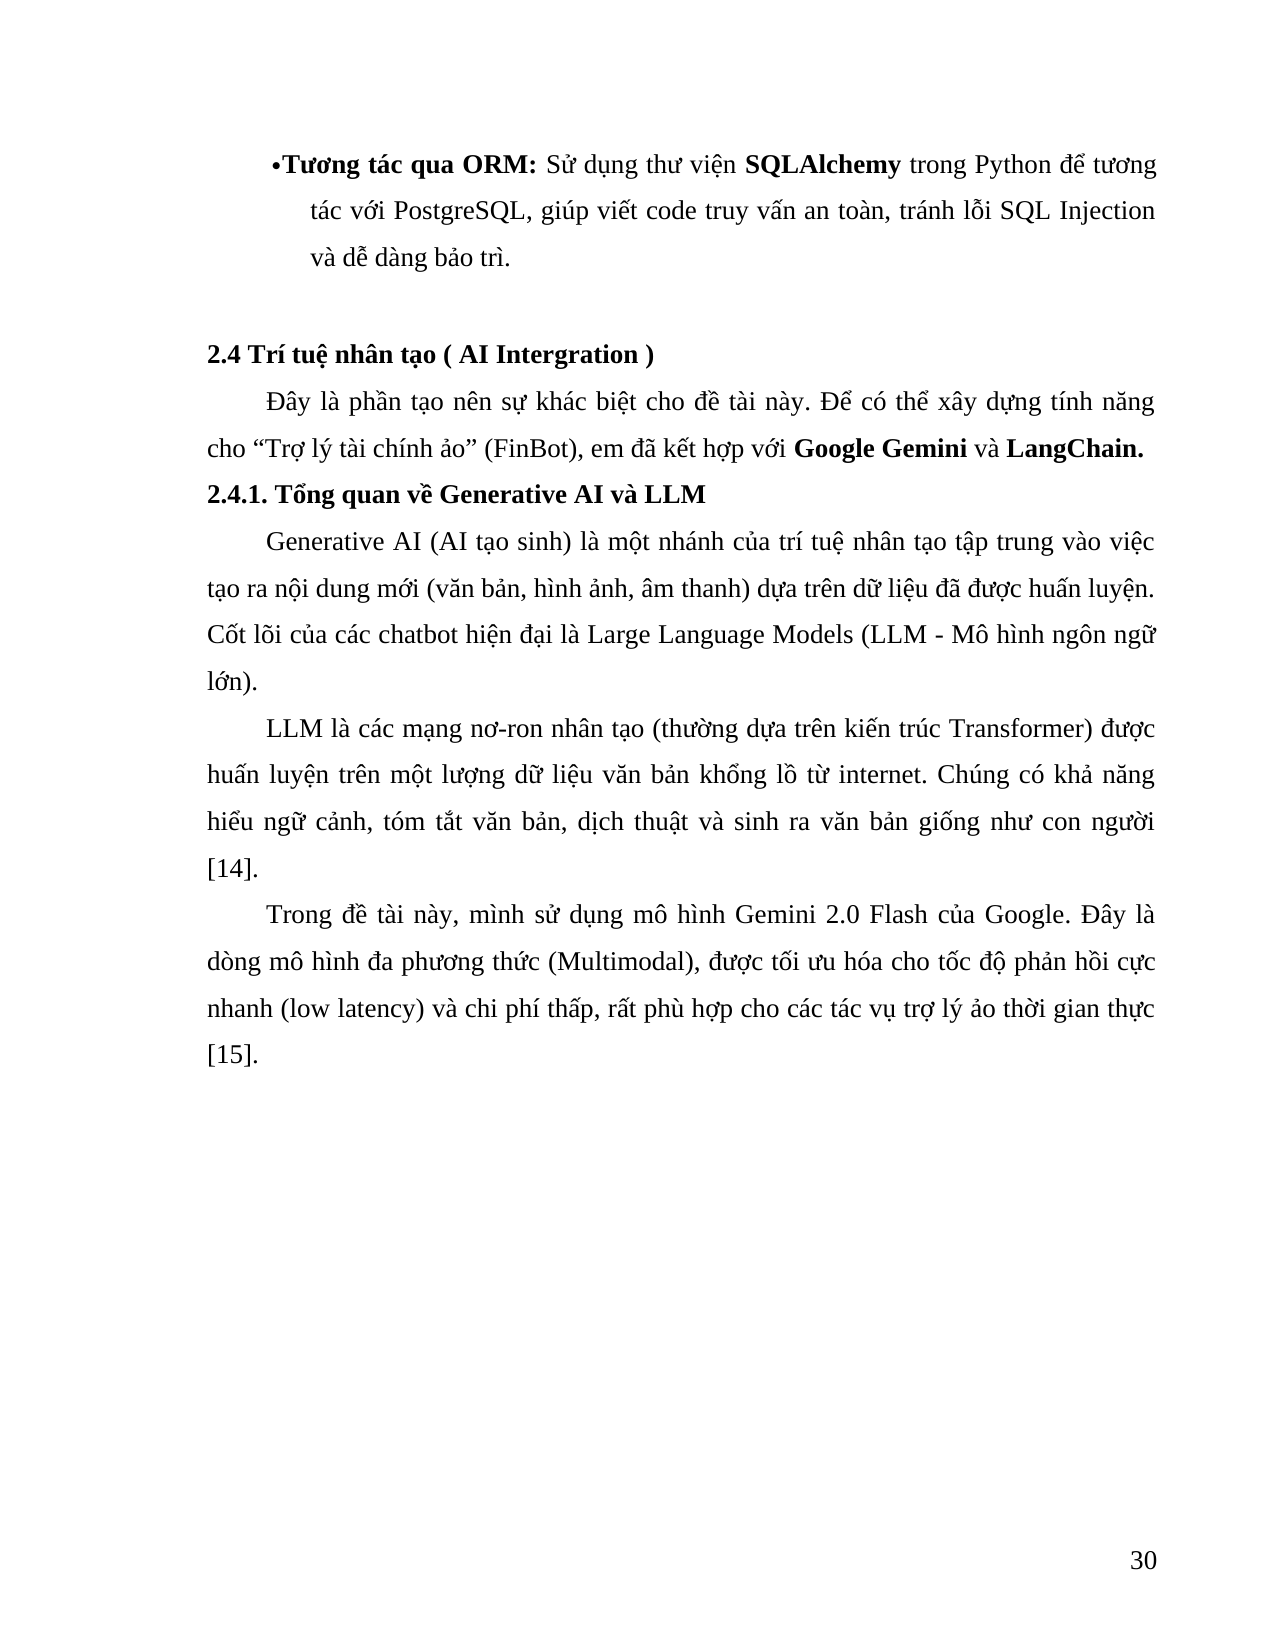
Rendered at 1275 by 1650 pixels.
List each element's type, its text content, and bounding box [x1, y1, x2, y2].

list Tương tác qua ORM: Sử dụng thư viện SQLAlchemy trong Python để tương tác với PostgreSQL, giúp viết code truy vấn an toàn, tránh lỗi SQL Injection và dễ dàng bảo trì. [273, 148, 1157, 272]
text LLM là các mạng nơ-ron nhân tạo (thường dựa trên kiến trúc Transformer) được huấn luyện trên một lượng dữ liệu văn bản khổng lồ từ internet. Chúng có khả năng hiểu ngữ cảnh, tóm tắt văn bản, dịch thuật và sinh ra văn bản giống như con người [14]. [207, 712, 1157, 883]
subtitle 2.4 Trí tuệ nhân tạo ( AI Intergration ) [207, 338, 1157, 370]
text Generative AI (AI tạo sinh) là một nhánh của trí tuệ nhân tạo tập trung vào việc tạo ra nội dung mới (văn bản, hình ảnh, âm thanh) dựa trên dữ liệu đã được huấn luyện. Cốt lõi của các chatbot hiện đại là Large Language Models (LLM - Mô hình ngôn ngữ lớn). [207, 525, 1157, 696]
text 2.4.1. Tổng quan về Generative AI và LLM [207, 478, 1157, 510]
text Đây là phần tạo nên sự khác biệt cho đề tài này. Để có thể xây dựng tính năng cho “Trợ lý tài chính ảo” (FinBot), em đã kết hợp với Google Gemini và LangChain. [207, 385, 1157, 463]
text Trong đề tài này, mình sử dụng mô hình Gemini 2.0 Flash của Google. Đây là dòng mô hình đa phương thức (Multimodal), được tối ưu hóa cho tốc độ phản hồi cực nhanh (low latency) và chi phí thấp, rất phù hợp cho các tác vụ trợ lý ảo thời gian thực [15]. [207, 898, 1157, 1070]
